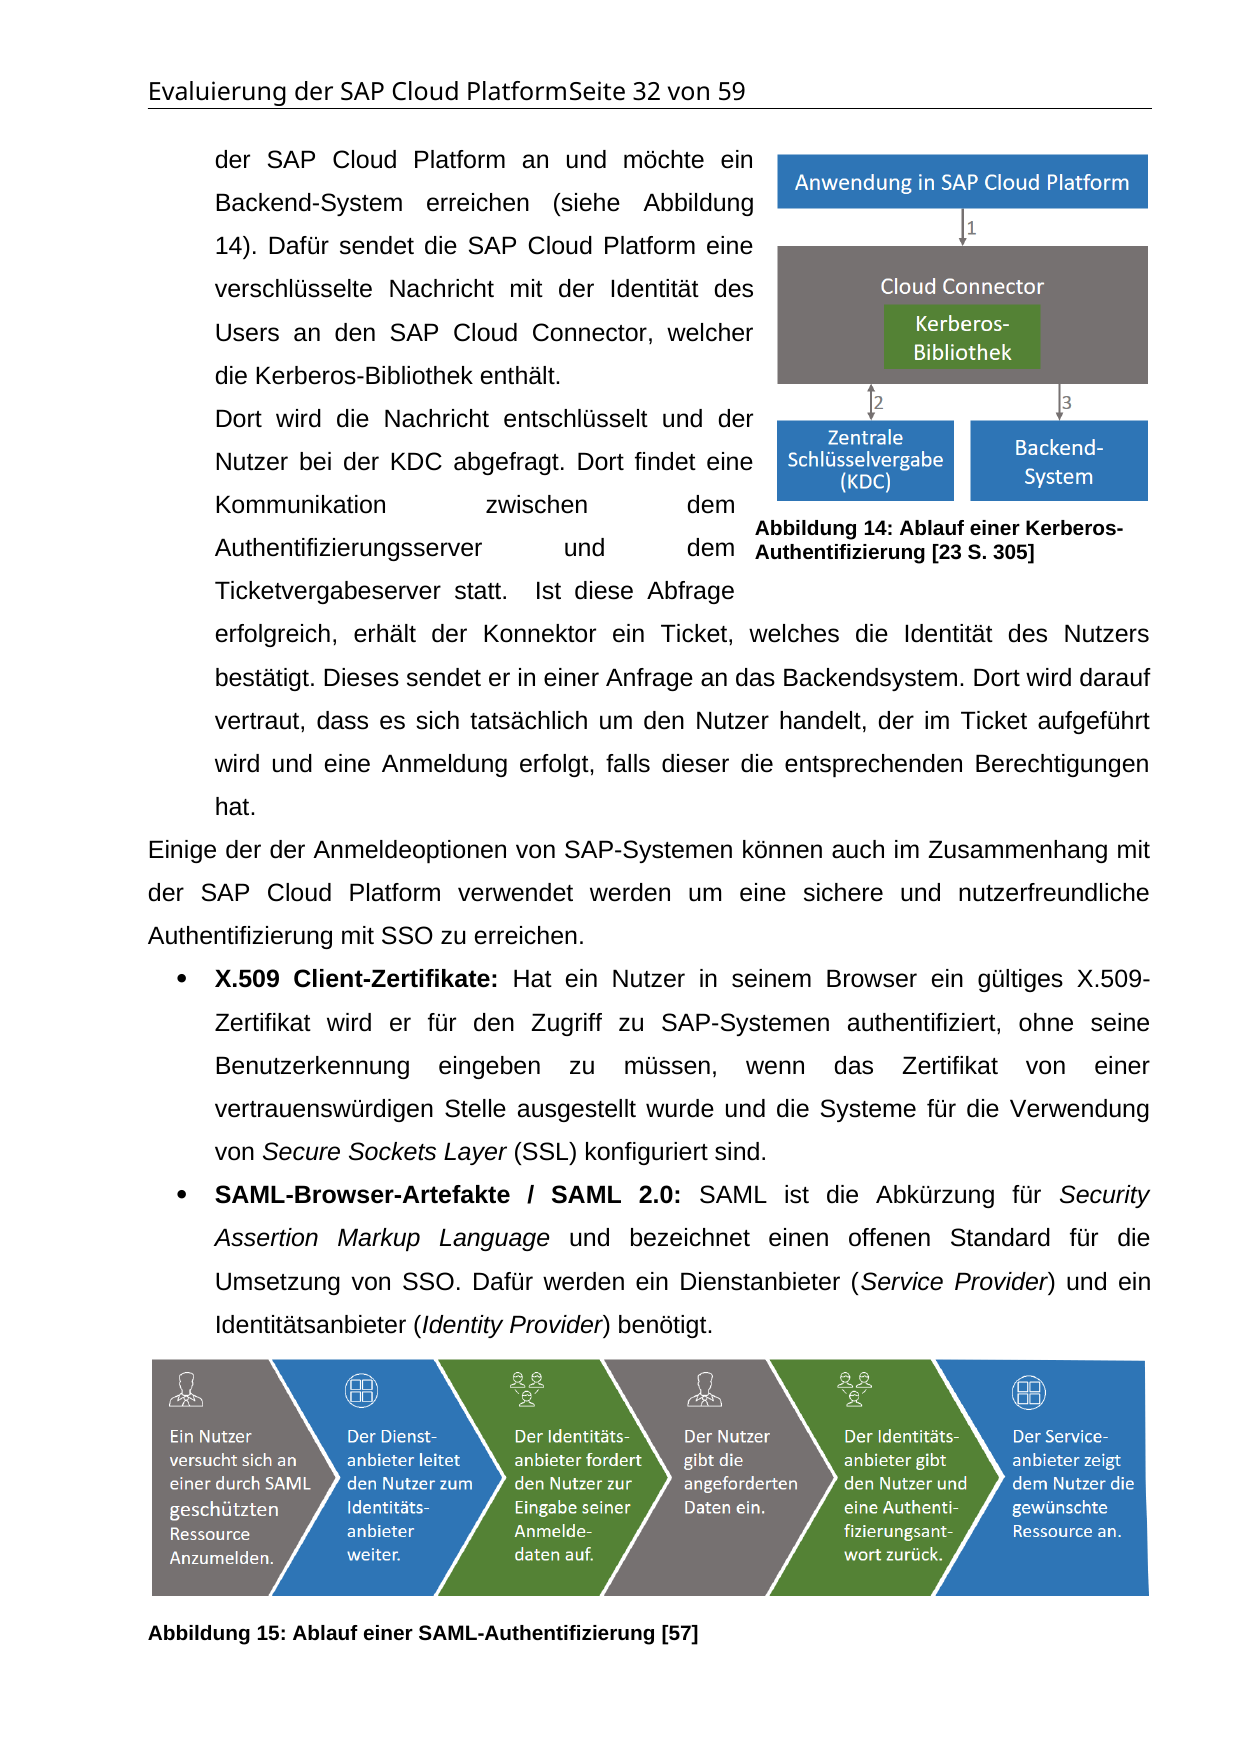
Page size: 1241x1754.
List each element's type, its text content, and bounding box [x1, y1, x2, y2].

text Einige der der Anmeldeoptionen von SAP-Systemen können auch im Zusammenhang mit der SAP Cloud Platform verwendet werden um eine sichere und nutzerfreundliche Authentifizierung mit SSO zu erreichen. [148, 835, 1152, 950]
list SAML-Browser-Artefakte / SAML 2.0: SAML ist die Abkürzung für Security Assertion Markup Language und bezeichnet einen offenen Standard für die Umsetzung von SSO. Dafür werden ein Dienstanbieter (Service Provider) und ein Identitätsanbieter (Identity Provider) benötigt. [177, 1180, 1152, 1338]
text Abbildung 15: Ablauf einer SAML-Authentifizierung [148, 1621, 1152, 1645]
picture [147, 1352, 1152, 1601]
list Dort wird die Nachricht entschlüsselt und der Nutzer bei der KDC abgefragt. Dort findet eine Kommunikation zwischen dem Authentifizierungsserver und dem Ticketvergabeserver statt. Ist diese Abfrage erfolgreich, erhält der Konnektor ein Ticket, welches die Identität des Nutzers bestätigt. Dieses sendet er in einer Anfrage an das Backendsystem. Dort wird darauf vertraut, dass es sich tatsächlich um den Nutzer handelt, der im Ticket aufgeführt wird und eine Anmeldung erfolgt, falls dieser die entsprechenden Berechtigungen hat. [214, 404, 1152, 821]
picture [773, 151, 1150, 505]
list X.509 Client-Zertifikate: Hat ein Nutzer in seinem Browser ein gültiges X.509-Zertifikat wird er für den Zugriff zu SAP-Systemen authentifiziert, ohne seine Benutzerkennung eingeben zu müssen, wenn das Zertifikat von einer vertrauenswürdigen Stelle ausgestellt wurde und die Systeme für die Verwendung von Secure Sockets Layer (SSL) konfiguriert sind. [177, 964, 1152, 1166]
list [177, 145, 1152, 389]
